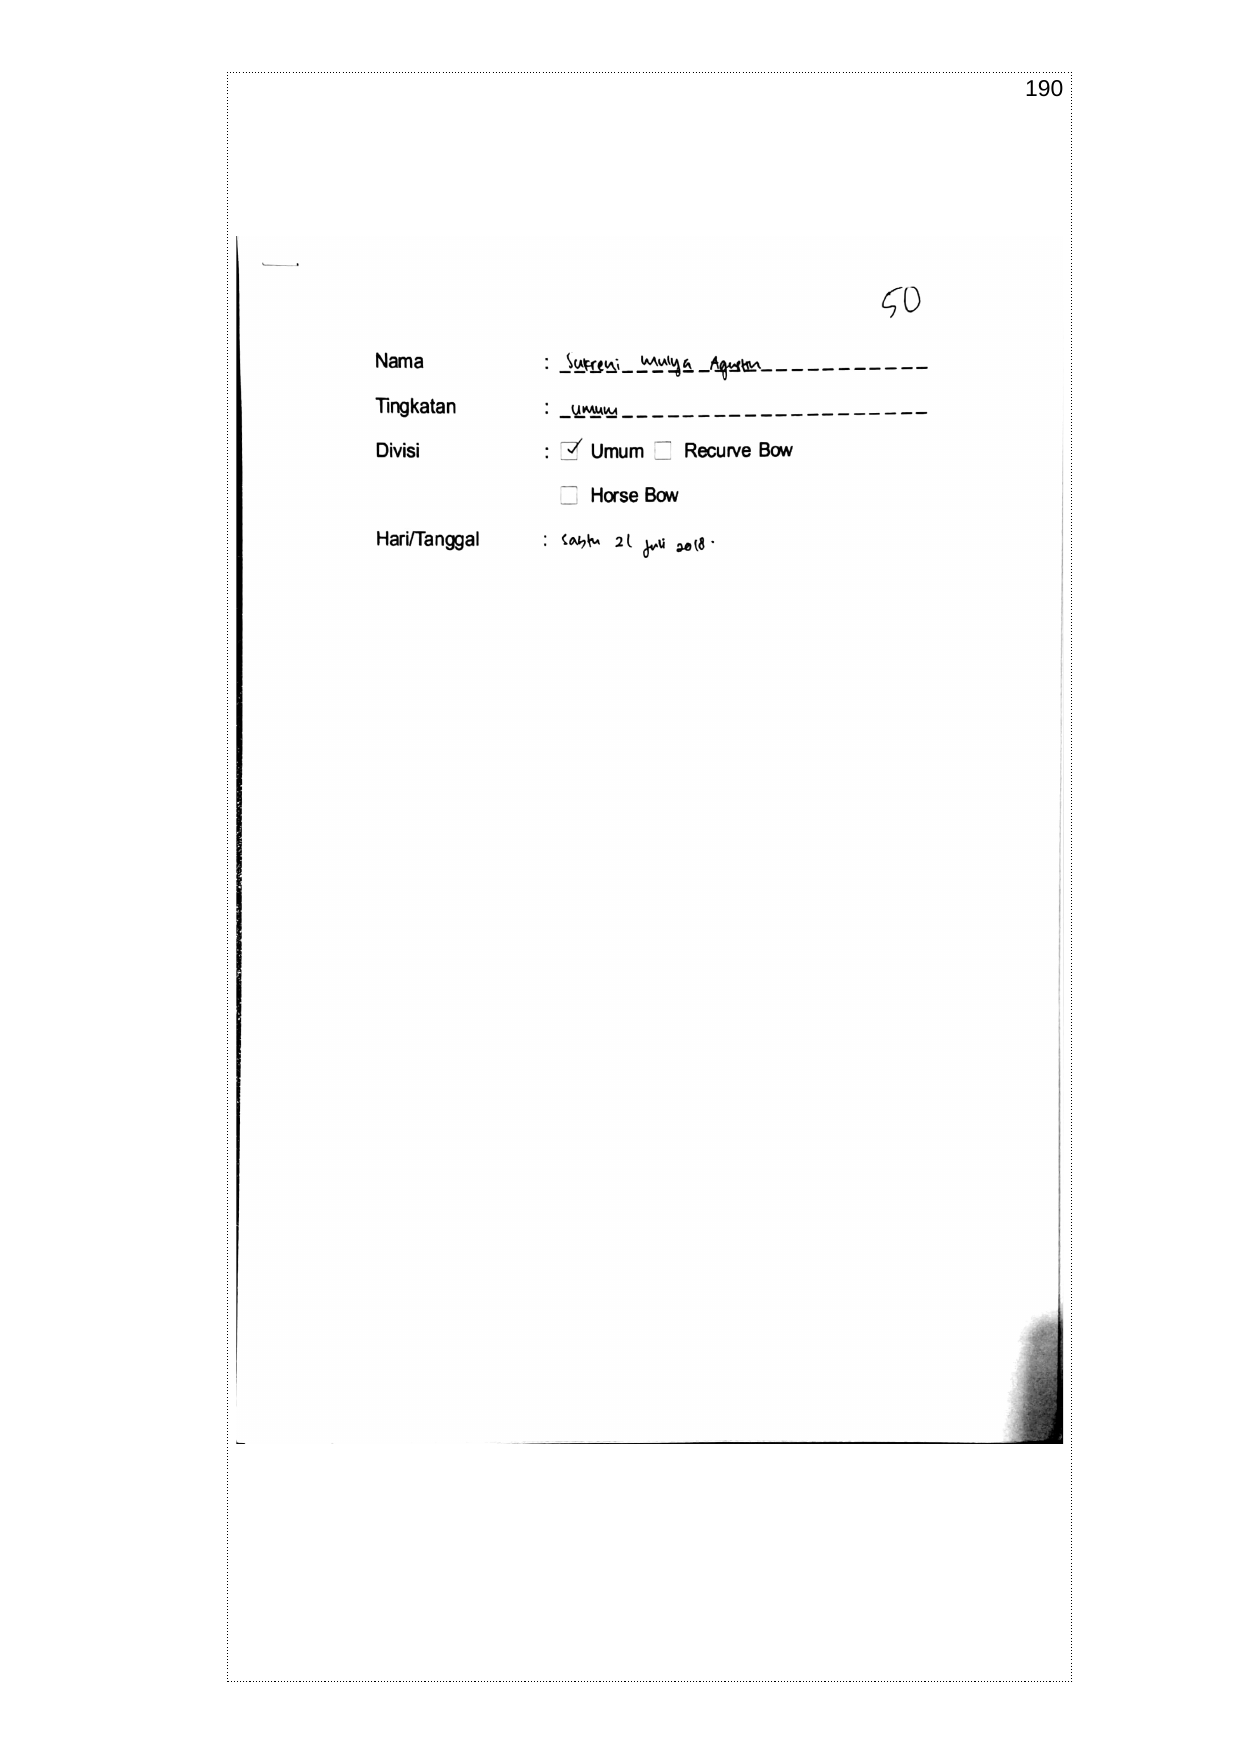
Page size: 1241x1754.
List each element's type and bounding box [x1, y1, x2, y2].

picture [236, 236, 1064, 1444]
